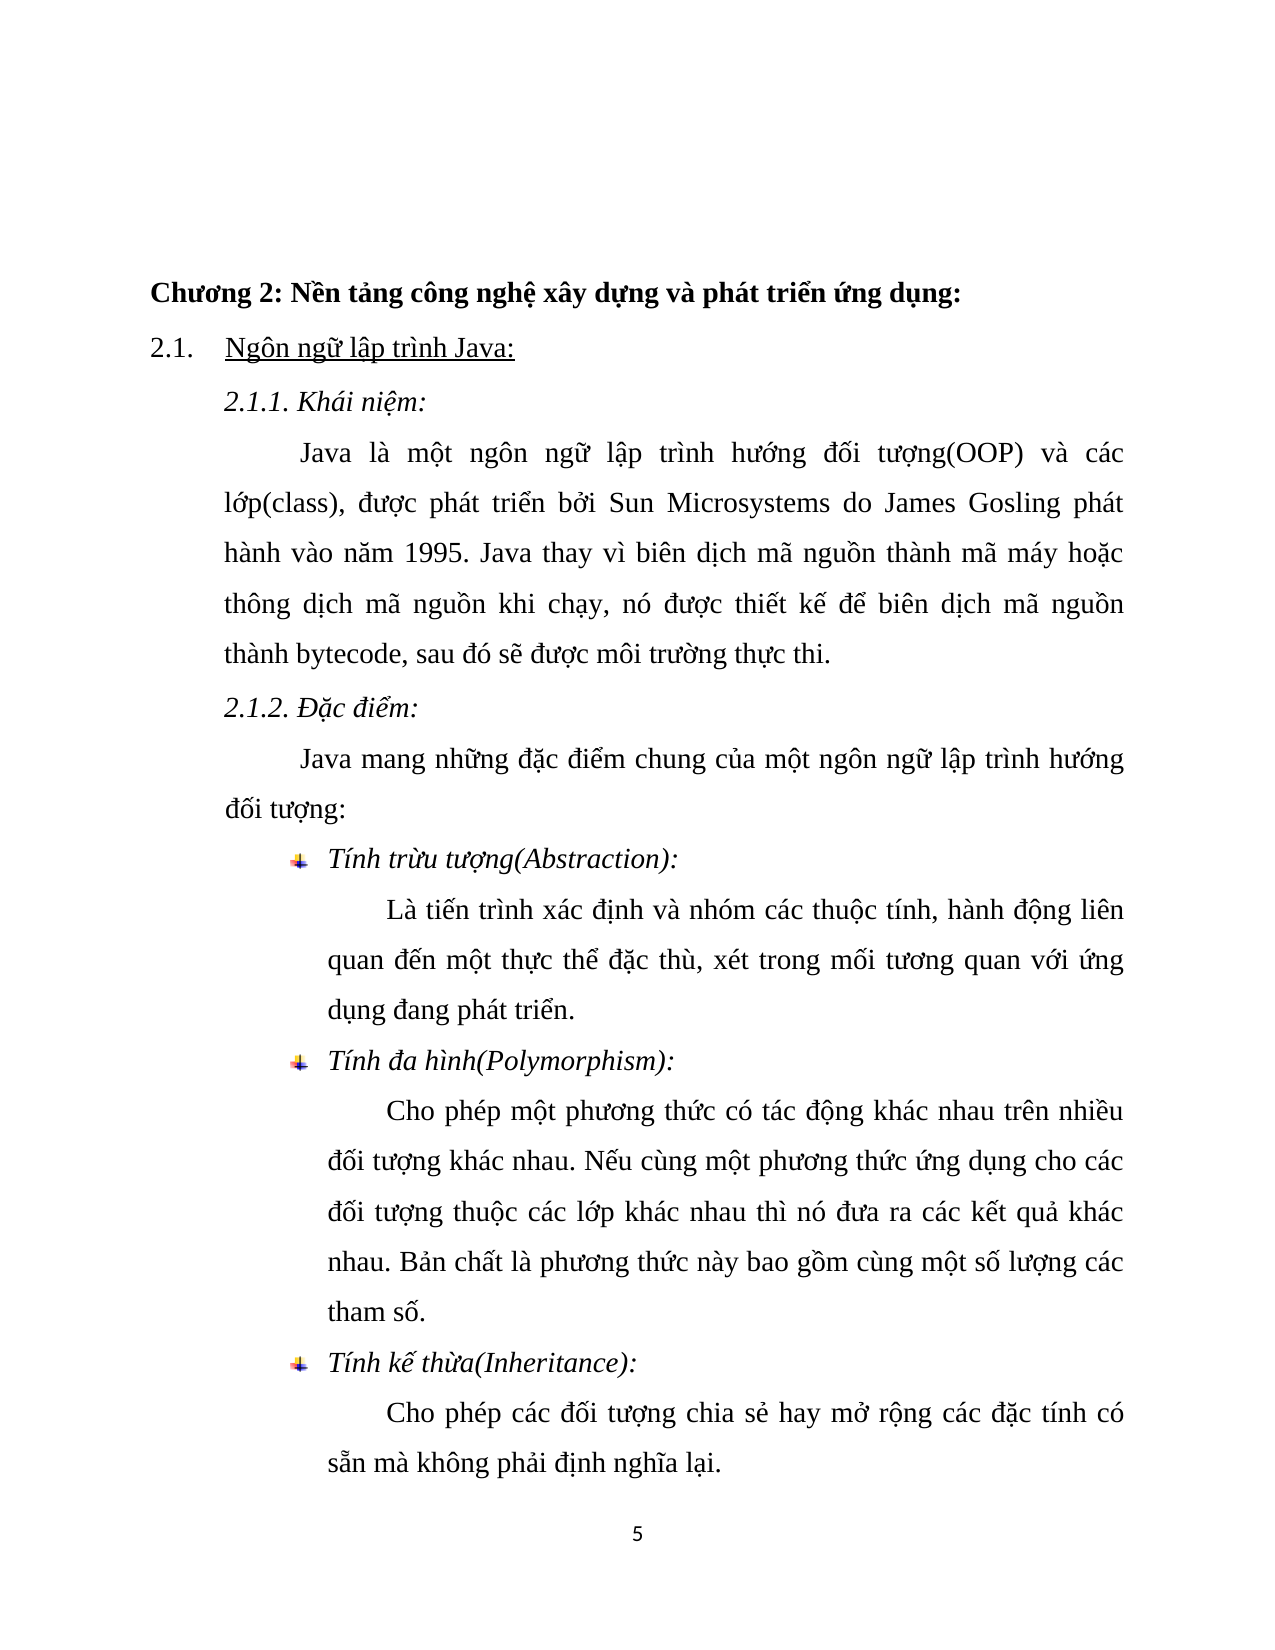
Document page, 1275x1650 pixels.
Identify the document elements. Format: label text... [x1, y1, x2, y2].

picture [290, 1355, 308, 1372]
list Cho phép các đối tượng chia sẻ hay mở rộng các đặc tính có sẵn mà không phải định nghĩa lại. [327, 1395, 1125, 1479]
text Java mang những đặc điểm chung của một ngôn ngữ lập trình hướng đối tượng: [225, 741, 1125, 825]
subtitle 2.1.1. Khái niệm: [150, 384, 1125, 418]
subtitle Chương 2: Nền tảng công nghệ xây dựng và phát triển ứng dụng: [150, 276, 1125, 309]
list Tính trừu tượng(Abstraction): [290, 842, 1125, 875]
subtitle 2.1. Ngôn ngữ lập trình Java: [150, 330, 1125, 364]
picture [290, 852, 308, 869]
text Java là một ngôn ngữ lập trình hướng đối tượng(OOP) và các lớp(class), được phát triển bởi Sun Microsystems do James Gosling phát hành vào năm 1995. Java thay vì biên dịch mã nguồn thành mã máy hoặc thông dịch mã nguồn khi chạy, nó được thiết kế để biên dịch mã nguồn thành bytecode, sau đó sẽ được môi trường thực thi. [224, 435, 1125, 670]
picture [290, 1053, 308, 1071]
list Tính kế thừa(Inheritance): [290, 1345, 1125, 1378]
list Tính đa hình(Polymorphism): [290, 1043, 1125, 1076]
list Cho phép một phương thức có tác động khác nhau trên nhiều đối tượng khác nhau. Nếu cùng một phương thức ứng dụng cho các đối tượng thuộc các lớp khác nhau thì nó đưa ra các kết quả khác nhau. Bản chất là phương thức này bao gồm cùng một số lượng các tham số. [327, 1093, 1125, 1328]
subtitle 2.1.2. Đặc điểm: [150, 691, 1125, 724]
list Là tiến trình xác định và nhóm các thuộc tính, hành động liên quan đến một thực thể đặc thù, xét trong mối tương quan với ứng dụng đang phát triển. [327, 892, 1125, 1026]
